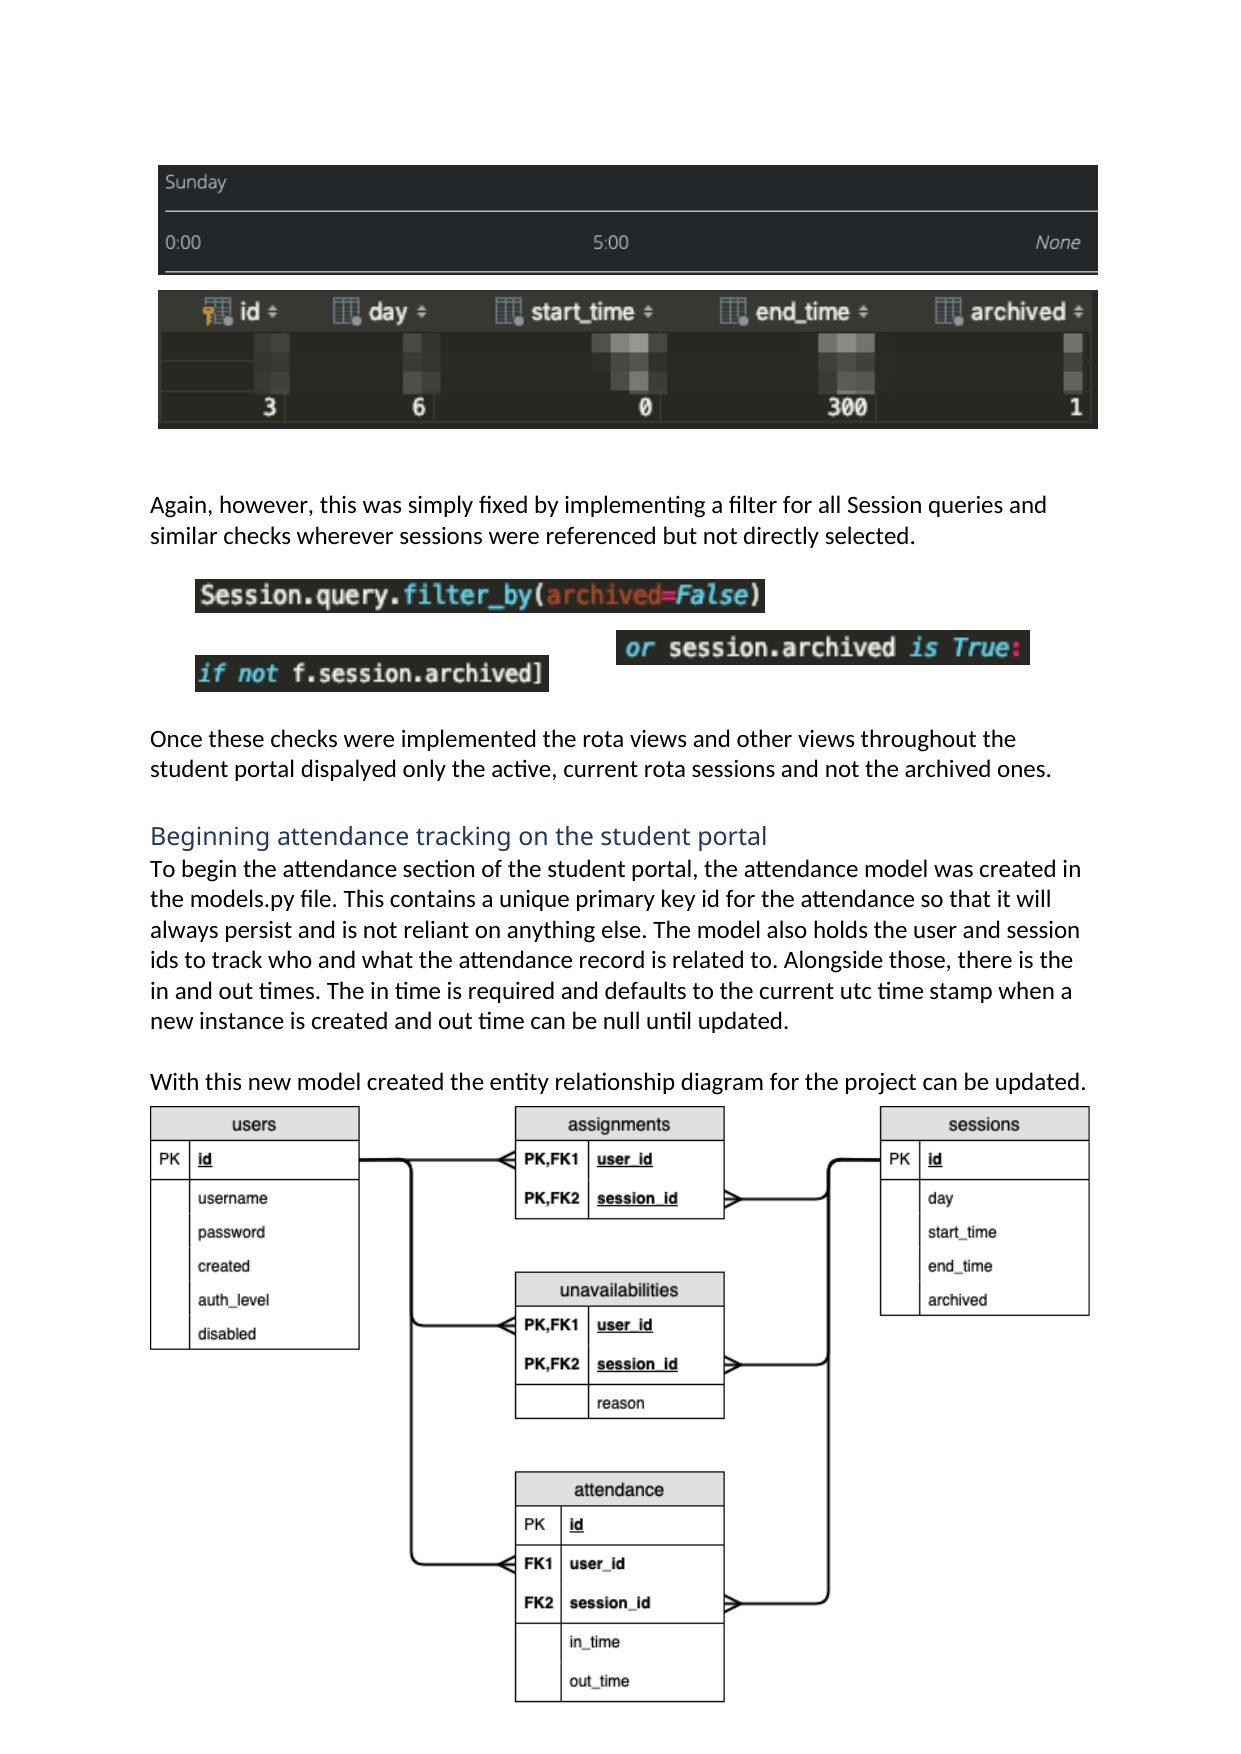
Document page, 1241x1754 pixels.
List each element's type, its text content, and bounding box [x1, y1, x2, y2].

picture [616, 630, 1030, 665]
picture [195, 579, 765, 613]
picture [195, 655, 549, 692]
text To begin the attendance section of the student portal, the attendance model was created in the models.py file. This contains a unique primary key id for the attendance so that it will always persist and is not reliant on anything else. The model also holds the user and session ids to track who and what the attendance record is related to. Alongside those, there is the in and out times. The in time is required and defaults to the current utc time stamp when a new instance is created and out time can be null until updated. [150, 853, 1090, 1036]
text With this new model created the entity relationship diagram for the project can be updated. [150, 1067, 1090, 1097]
picture [158, 290, 1098, 429]
subtitle Beginning attendance tracking on the student portal [150, 819, 1090, 853]
picture [158, 165, 1098, 275]
text Again, however, this was simply fixed by implementing a filter for all Session queries and similar checks wherever sessions were referenced but not directly selected. [150, 489, 1090, 551]
picture [150, 1106, 1090, 1705]
text Once these checks were implemented the rota views and other views throughout the student portal dispalyed only the active, current rota sessions and not the archived ones. [150, 723, 1090, 784]
